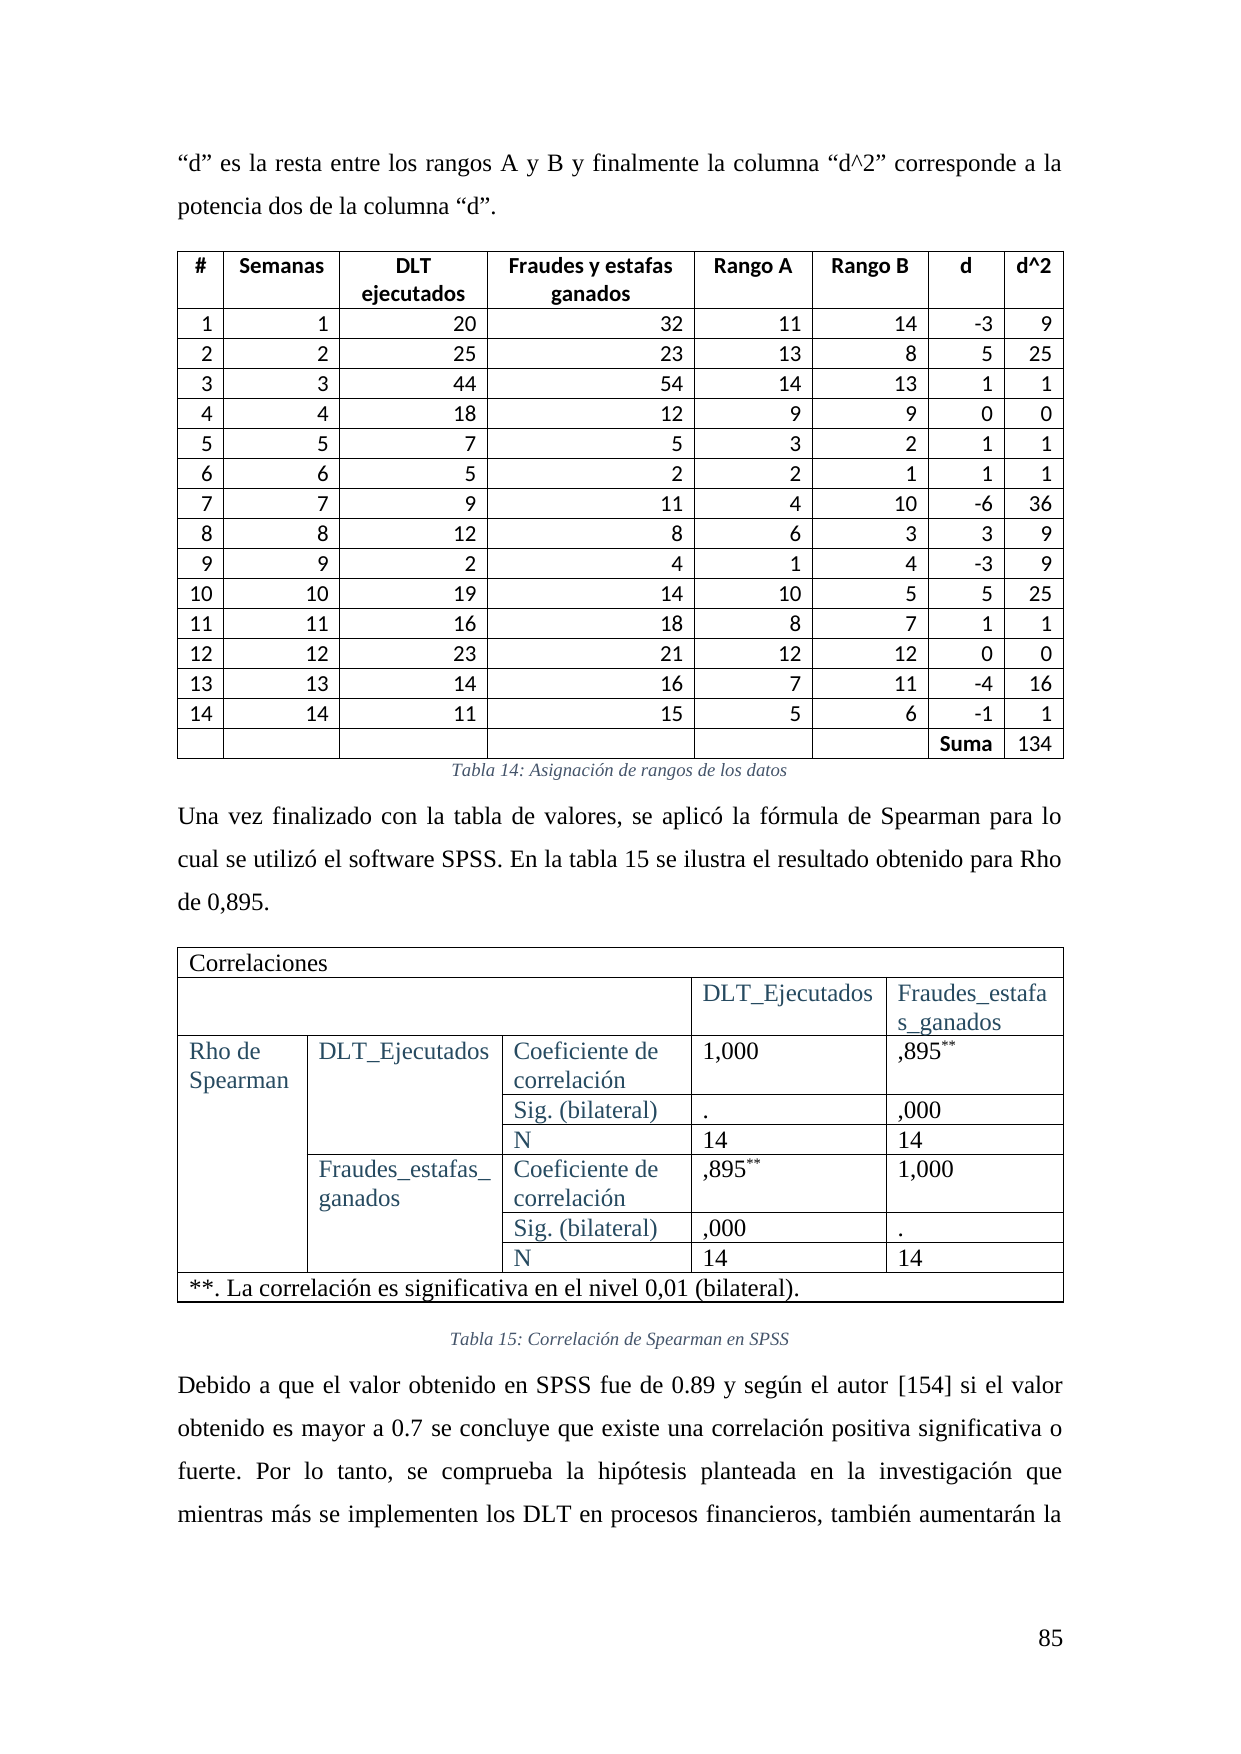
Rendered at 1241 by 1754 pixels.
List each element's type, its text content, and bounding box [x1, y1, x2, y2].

table_cell Coeficiente de correlación [503, 1036, 691, 1094]
table_cell 12 [488, 399, 694, 428]
table_cell 14 [692, 1125, 886, 1153]
table_cell 1 [695, 549, 812, 578]
table_cell 4 [813, 549, 928, 578]
table_cell 11 [813, 669, 928, 698]
table_cell 12 [813, 639, 928, 668]
table_cell 5 [224, 429, 339, 458]
table_cell 2 [224, 339, 339, 368]
table_cell Fraudes_estafas_ganados [887, 978, 1063, 1035]
table_cell 16 [340, 609, 487, 638]
table_cell 13 [224, 669, 339, 698]
table_header Rango A [695, 252, 812, 308]
table_cell 5 [929, 339, 1004, 368]
table_cell 2 [813, 429, 928, 458]
table_cell 6 [695, 519, 812, 548]
table_cell 14 [178, 699, 223, 728]
table_cell Sig. (bilateral) [503, 1095, 691, 1124]
table_cell 0 [929, 399, 1004, 428]
table_cell 44 [340, 369, 487, 398]
table_cell [340, 729, 487, 758]
table_cell 5 [340, 459, 487, 488]
table_cell 13 [178, 669, 223, 698]
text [177, 1370, 1063, 1528]
table_cell 32 [488, 309, 694, 338]
table_cell 36 [1005, 489, 1063, 518]
table_header Semanas [224, 252, 339, 308]
table_cell 4 [695, 489, 812, 518]
table_cell 1 [1005, 459, 1063, 488]
table_cell 8 [813, 339, 928, 368]
table_cell 10 [695, 579, 812, 608]
table_cell 1 [929, 429, 1004, 458]
table_header Fraudes y estafas ganados [488, 252, 694, 308]
table_cell 2 [340, 549, 487, 578]
table_cell N [503, 1125, 691, 1153]
table_cell Suma [929, 729, 1004, 758]
table_cell 19 [340, 579, 487, 608]
table_cell Coeficiente de correlación [503, 1155, 691, 1212]
table_cell 9 [813, 399, 928, 428]
table_cell 9 [340, 489, 487, 518]
table_cell 8 [695, 609, 812, 638]
table_cell 9 [695, 399, 812, 428]
table_cell 14 [695, 369, 812, 398]
table_cell 6 [813, 699, 928, 728]
table_cell 12 [224, 639, 339, 668]
table_cell 10 [178, 579, 223, 608]
table_cell 3 [695, 429, 812, 458]
table_cell Fraudes_estafas_ganados [308, 1155, 502, 1272]
table_cell 9 [1005, 309, 1063, 338]
table_cell 10 [224, 579, 339, 608]
table_header Correlaciones [178, 948, 1063, 977]
table_cell 12 [695, 639, 812, 668]
table_cell 1 [929, 459, 1004, 488]
table_cell [695, 729, 812, 758]
table_cell 13 [695, 339, 812, 368]
table_cell 5 [929, 579, 1004, 608]
table_header d^2 [1005, 252, 1063, 308]
table_cell 11 [695, 309, 812, 338]
table_cell 7 [224, 489, 339, 518]
table_cell ,000 [887, 1095, 1063, 1124]
table_cell 9 [1005, 519, 1063, 548]
table_cell 5 [178, 429, 223, 458]
table_cell 21 [488, 639, 694, 668]
table_cell 7 [178, 489, 223, 518]
table_cell -3 [929, 309, 1004, 338]
table_cell 3 [178, 369, 223, 398]
table_cell 14 [813, 309, 928, 338]
table_cell 15 [488, 699, 694, 728]
table_cell . [887, 1213, 1063, 1242]
table_cell 1 [1005, 369, 1063, 398]
table_cell 7 [340, 429, 487, 458]
table_cell [224, 729, 339, 758]
table_cell Sig. (bilateral) [503, 1213, 691, 1242]
table_cell [813, 729, 928, 758]
table_cell 13 [813, 369, 928, 398]
table_cell 8 [224, 519, 339, 548]
table_cell ,895** [692, 1155, 886, 1212]
table_cell -3 [929, 549, 1004, 578]
table_cell 8 [488, 519, 694, 548]
table_cell 1 [929, 369, 1004, 398]
table_cell -6 [929, 489, 1004, 518]
table_cell 4 [488, 549, 694, 578]
table_header # [178, 252, 223, 308]
table_cell 14 [692, 1243, 886, 1272]
table_cell 1 [1005, 429, 1063, 458]
table_cell 9 [224, 549, 339, 578]
table_cell . [692, 1095, 886, 1124]
table_header DLT ejecutados [340, 252, 487, 308]
table_cell 11 [340, 699, 487, 728]
table_cell Rho de Spearman [178, 1036, 307, 1272]
table_cell 3 [929, 519, 1004, 548]
table_cell 0 [1005, 639, 1063, 668]
table_cell 1 [224, 309, 339, 338]
table_cell 11 [178, 609, 223, 638]
table_cell 4 [224, 399, 339, 428]
table_cell 18 [488, 609, 694, 638]
table_cell 1 [1005, 609, 1063, 638]
table_cell 4 [178, 399, 223, 428]
table_cell 5 [813, 579, 928, 608]
table_header d [929, 252, 1004, 308]
table_cell **. La correlación es significativa en el nivel 0,01 (bilateral). [178, 1273, 1063, 1301]
table_cell [488, 729, 694, 758]
table_cell [178, 978, 691, 1035]
table_cell 23 [488, 339, 694, 368]
table_cell 12 [178, 639, 223, 668]
table_cell 11 [224, 609, 339, 638]
table_cell 1 [813, 459, 928, 488]
table_cell 3 [813, 519, 928, 548]
table_cell 1,000 [887, 1155, 1063, 1212]
table_cell 6 [224, 459, 339, 488]
table_cell DLT_Ejecutados [308, 1036, 502, 1153]
table_cell [178, 729, 223, 758]
table_cell -4 [929, 669, 1004, 698]
table_cell 2 [178, 339, 223, 368]
table_cell 0 [929, 639, 1004, 668]
table_cell 1 [1005, 699, 1063, 728]
table_cell 12 [340, 519, 487, 548]
table_cell 10 [813, 489, 928, 518]
table_cell N [503, 1243, 691, 1272]
table_cell 18 [340, 399, 487, 428]
table_cell 3 [224, 369, 339, 398]
table_cell 25 [1005, 339, 1063, 368]
table_cell ,000 [692, 1213, 886, 1242]
table_cell 7 [813, 609, 928, 638]
table_cell 14 [887, 1243, 1063, 1272]
table_header Rango B [813, 252, 928, 308]
table_cell 5 [488, 429, 694, 458]
table_cell 16 [488, 669, 694, 698]
table_cell 9 [1005, 549, 1063, 578]
table_cell 7 [695, 669, 812, 698]
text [177, 148, 1063, 219]
text Una vez finalizado con la tabla de valores, se aplicó la fórmula de Spearman para lo cual se utilizó el software SPSS. En la tabla 15 se ilustra el resultado obtenido para Rho de 0,895. [177, 801, 1063, 916]
table_cell 11 [488, 489, 694, 518]
table_cell 6 [178, 459, 223, 488]
table_cell 1,000 [692, 1036, 886, 1094]
table_cell 25 [340, 339, 487, 368]
table_cell 14 [488, 579, 694, 608]
table_cell 2 [488, 459, 694, 488]
table_cell -1 [929, 699, 1004, 728]
table_cell ,895** [887, 1036, 1063, 1094]
table_cell 20 [340, 309, 487, 338]
table_cell 5 [695, 699, 812, 728]
table_cell 14 [224, 699, 339, 728]
table_cell 1 [178, 309, 223, 338]
table_cell 14 [340, 669, 487, 698]
table_cell 14 [887, 1125, 1063, 1153]
table_cell 25 [1005, 579, 1063, 608]
table_cell 0 [1005, 399, 1063, 428]
table_cell 134 [1005, 729, 1063, 758]
table_cell 2 [695, 459, 812, 488]
table_cell 16 [1005, 669, 1063, 698]
table_cell 1 [929, 609, 1004, 638]
table_cell DLT_Ejecutados [692, 978, 886, 1035]
table_cell 23 [340, 639, 487, 668]
table_cell 54 [488, 369, 694, 398]
table_cell 8 [178, 519, 223, 548]
table_cell 9 [178, 549, 223, 578]
